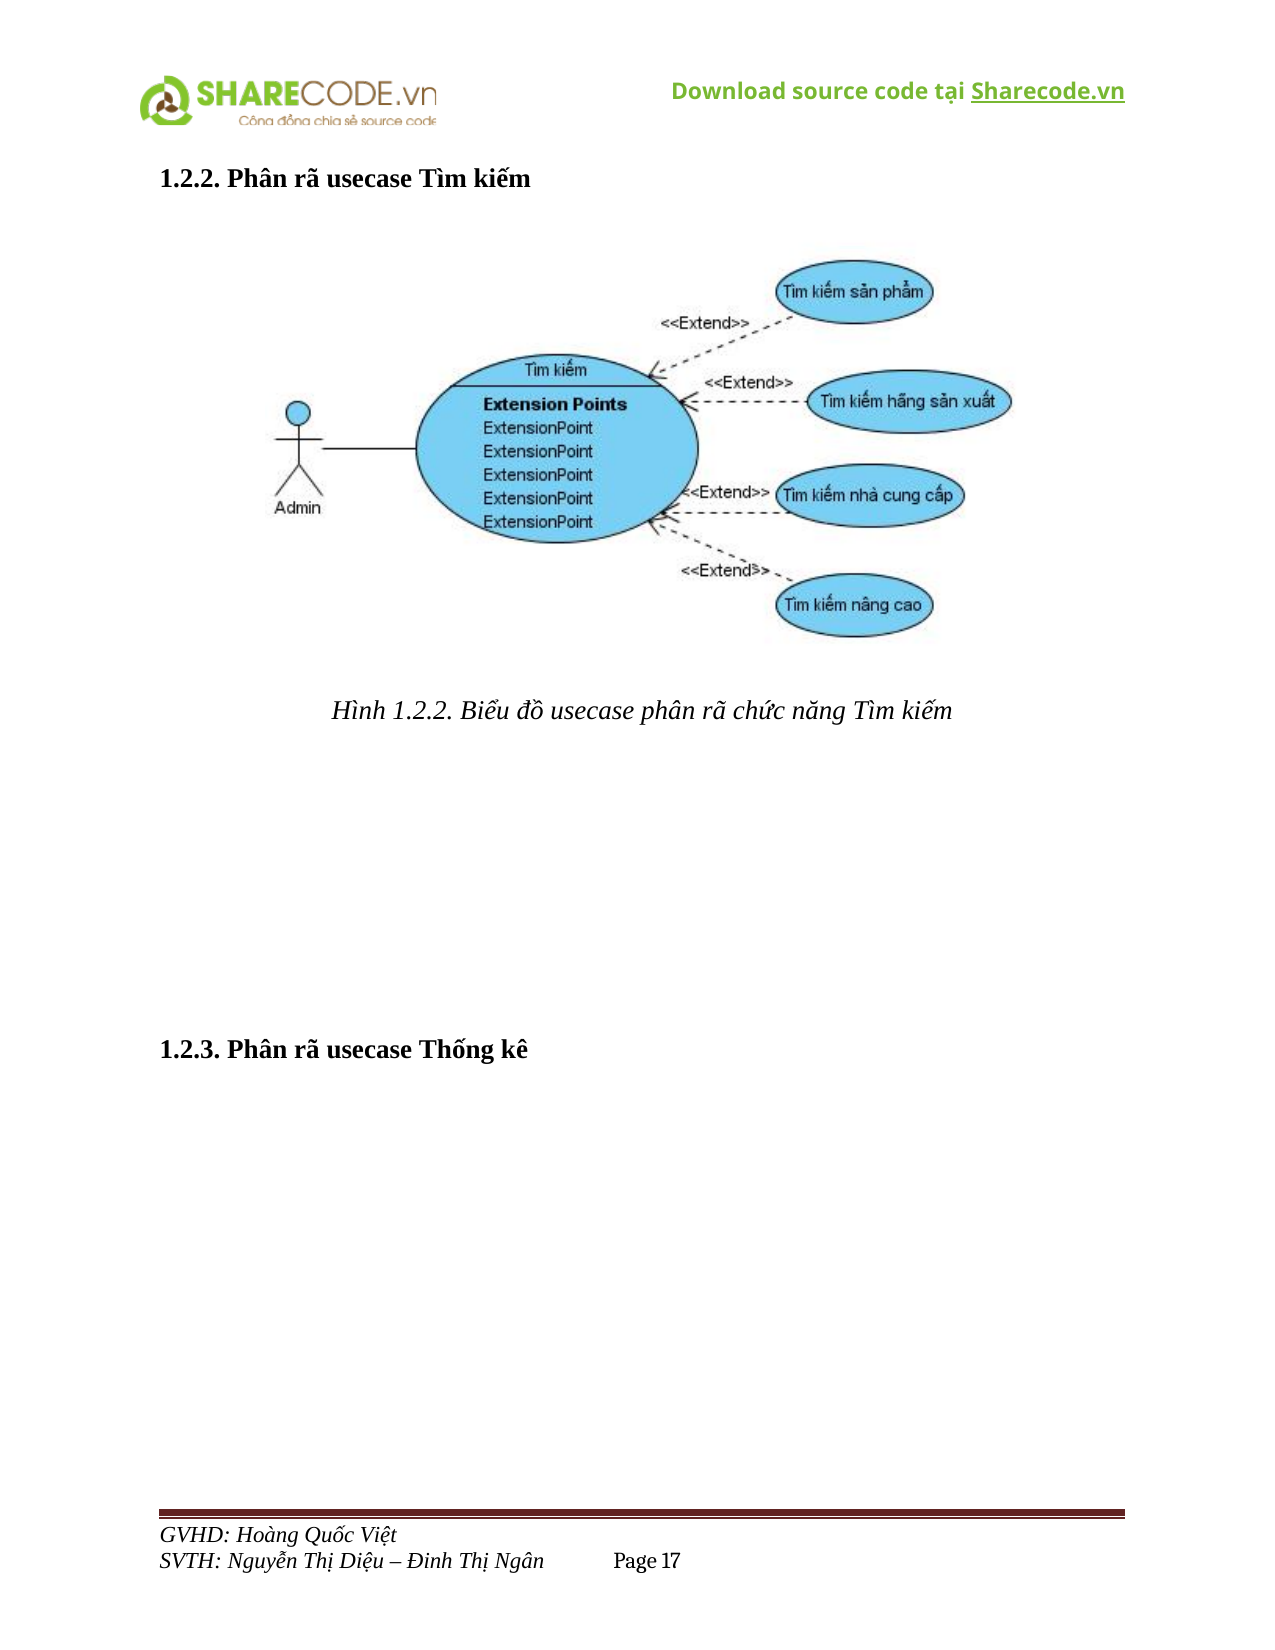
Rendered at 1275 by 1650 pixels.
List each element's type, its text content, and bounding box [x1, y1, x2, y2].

picture [265, 218, 1020, 669]
text 1.2.3. Phân rã usecase Thống kê [159, 1033, 1125, 1064]
picture [139, 75, 437, 126]
text Hình 1.2.2. Biểu đồ usecase phân rã chức năng Tìm kiếm [159, 694, 1125, 725]
text 1.2.2. Phân rã usecase Tìm kiếm [159, 162, 1125, 193]
